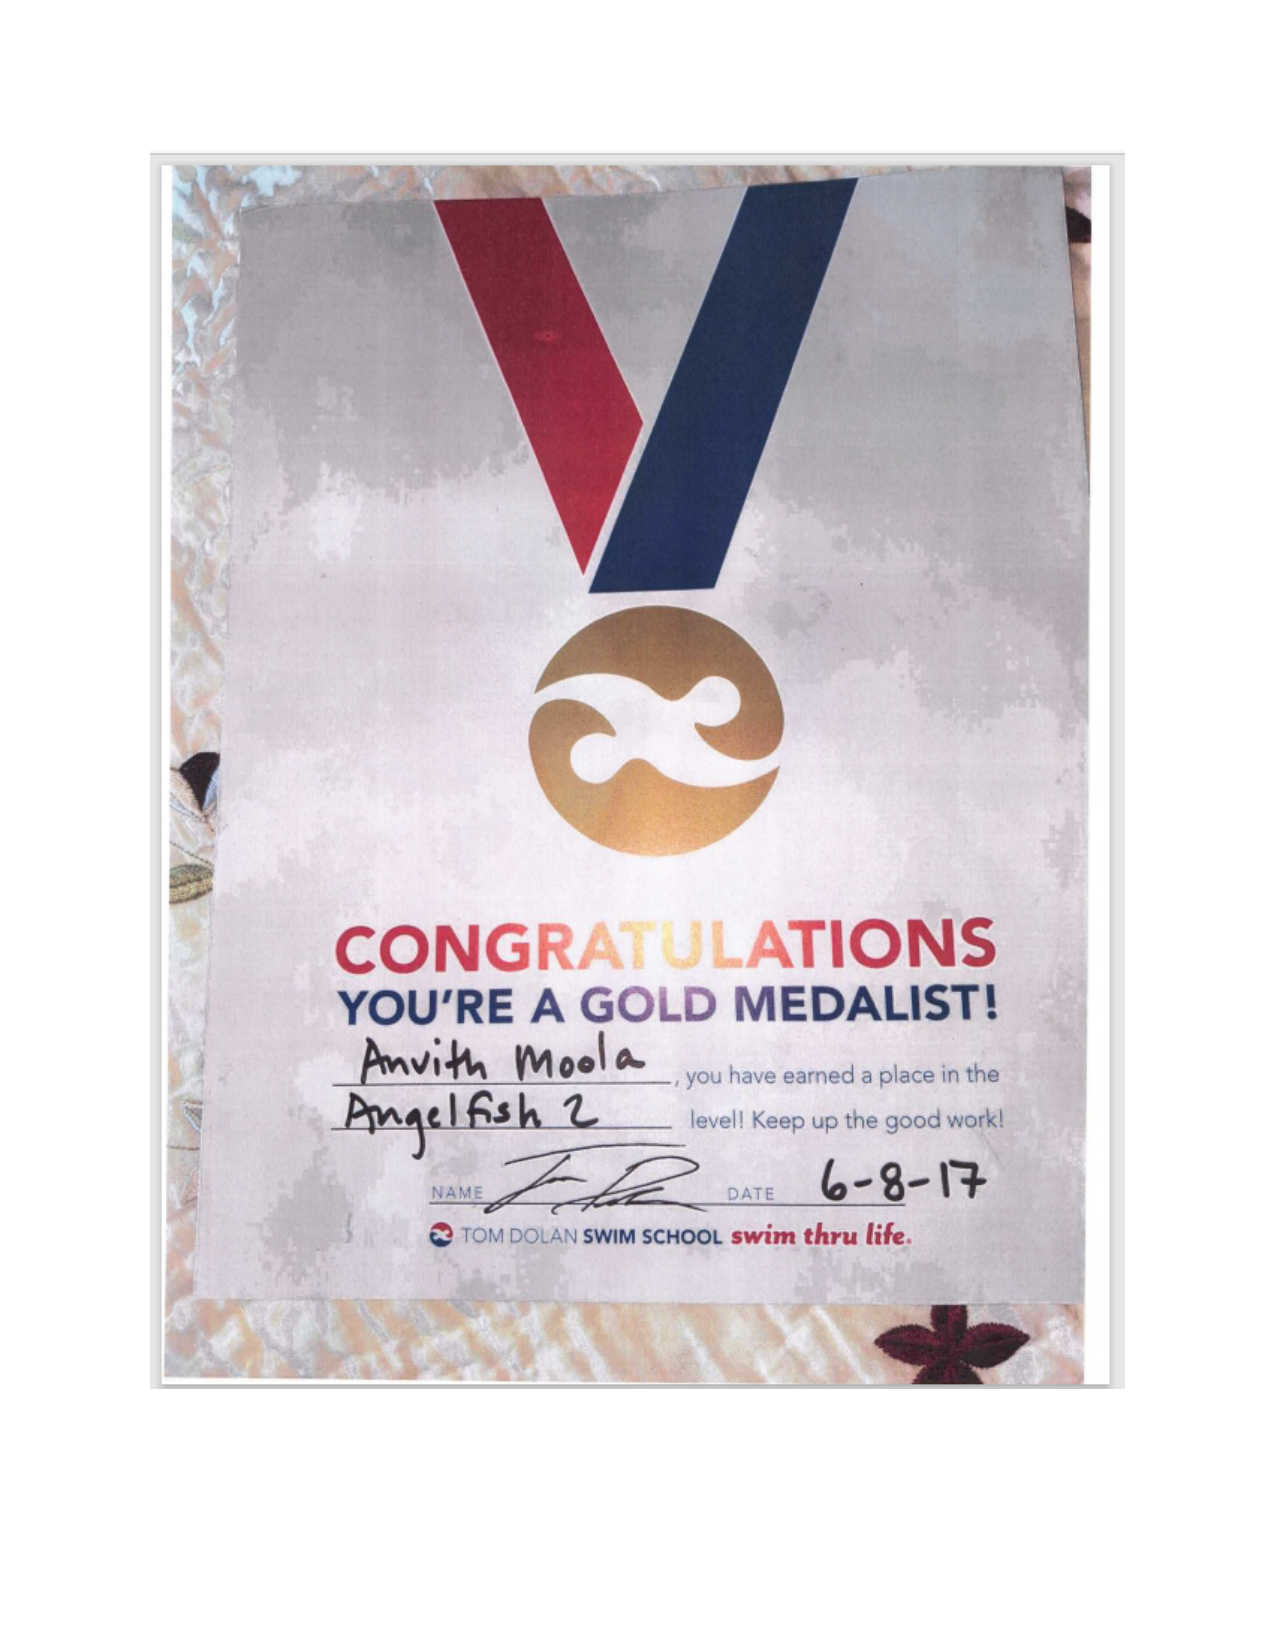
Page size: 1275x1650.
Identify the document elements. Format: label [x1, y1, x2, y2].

picture [150, 150, 1125, 1389]
